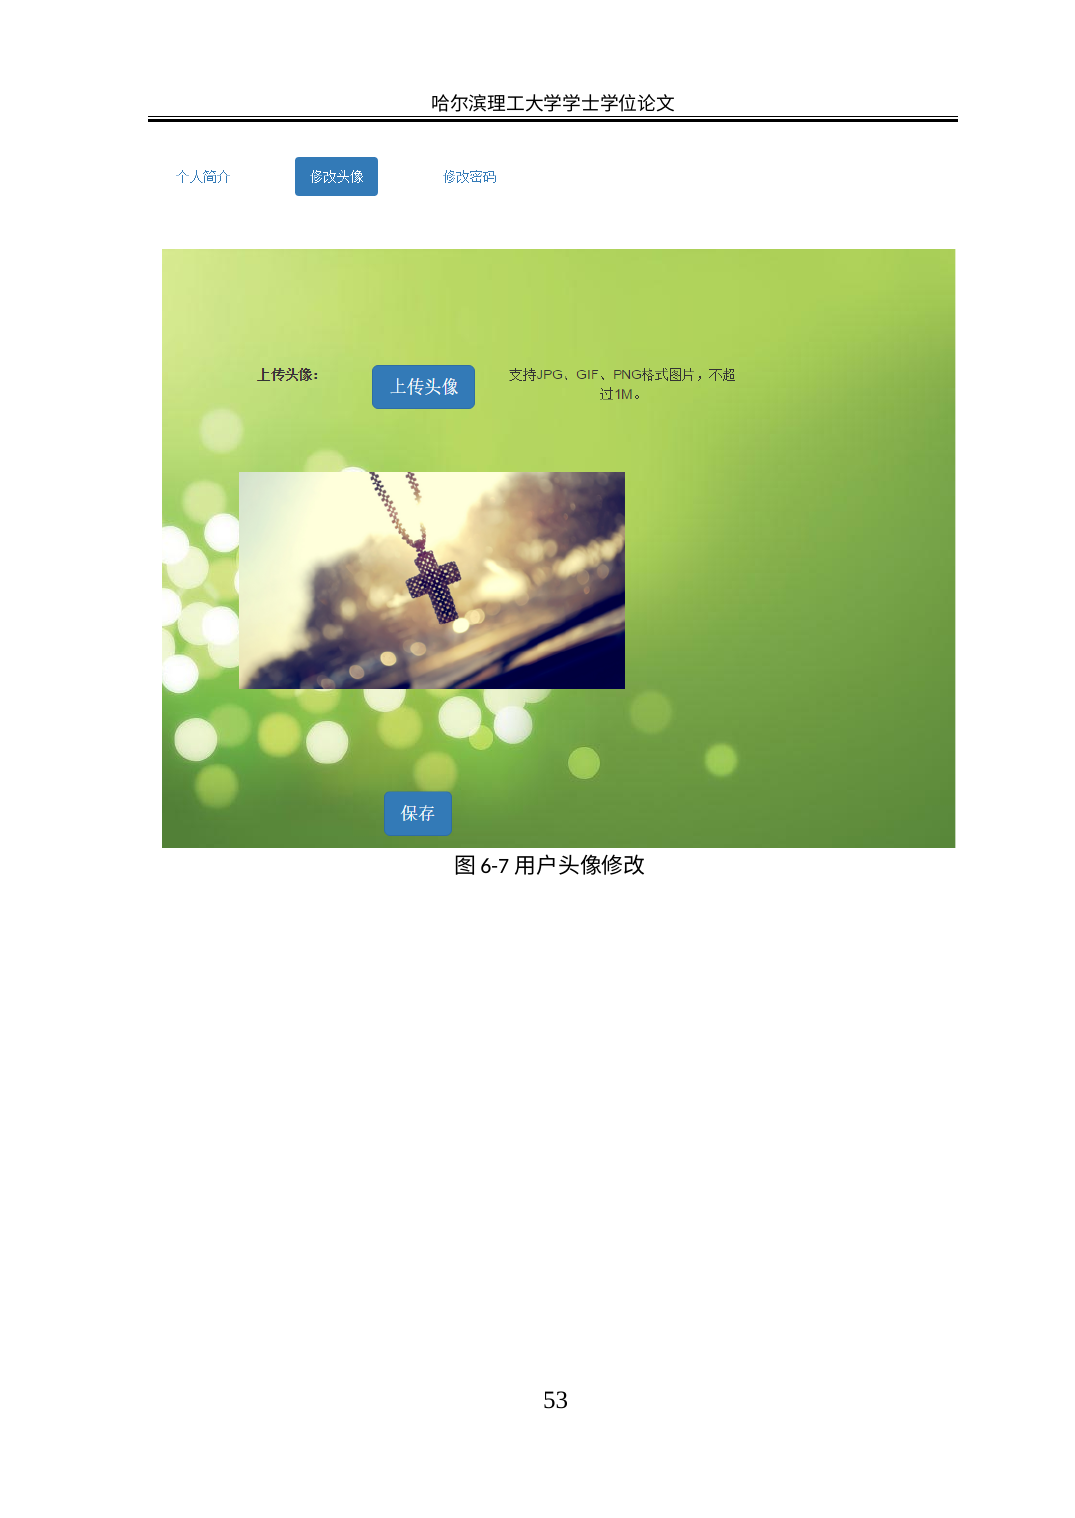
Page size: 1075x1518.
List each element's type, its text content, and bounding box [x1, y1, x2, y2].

picture [147, 147, 956, 848]
text 图6-7 用户头像修改 [148, 848, 957, 879]
